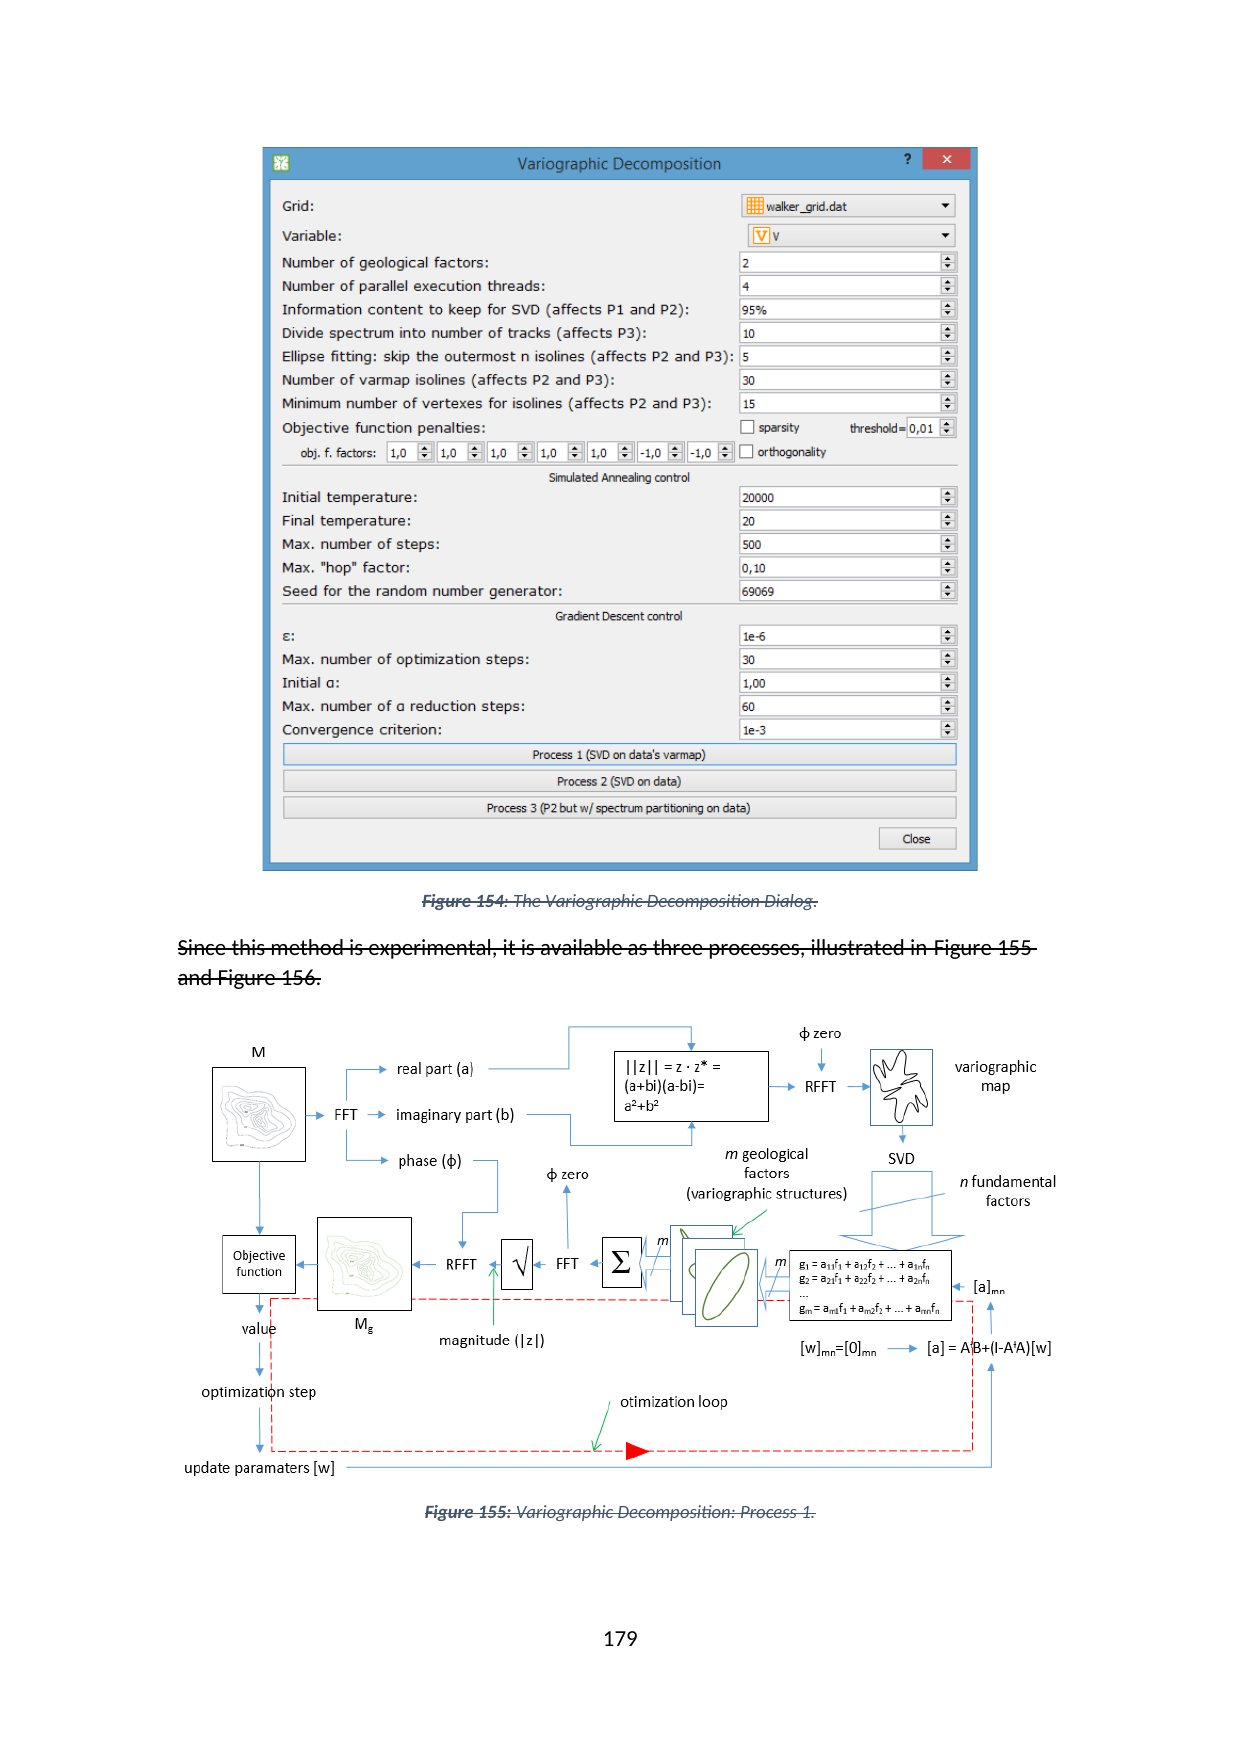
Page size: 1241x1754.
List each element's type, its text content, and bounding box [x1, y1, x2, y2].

picture [262, 147, 978, 871]
text Figure 155: Variographic Decomposition: Process 1. [177, 1501, 1063, 1523]
text Since this method is experimental, it is available as three processes, illustrated in Figure 155 and Figure 156. [177, 933, 1063, 991]
picture [177, 1010, 1062, 1482]
text Figure 154: The Variographic Decomposition Dialog. [177, 889, 1063, 912]
